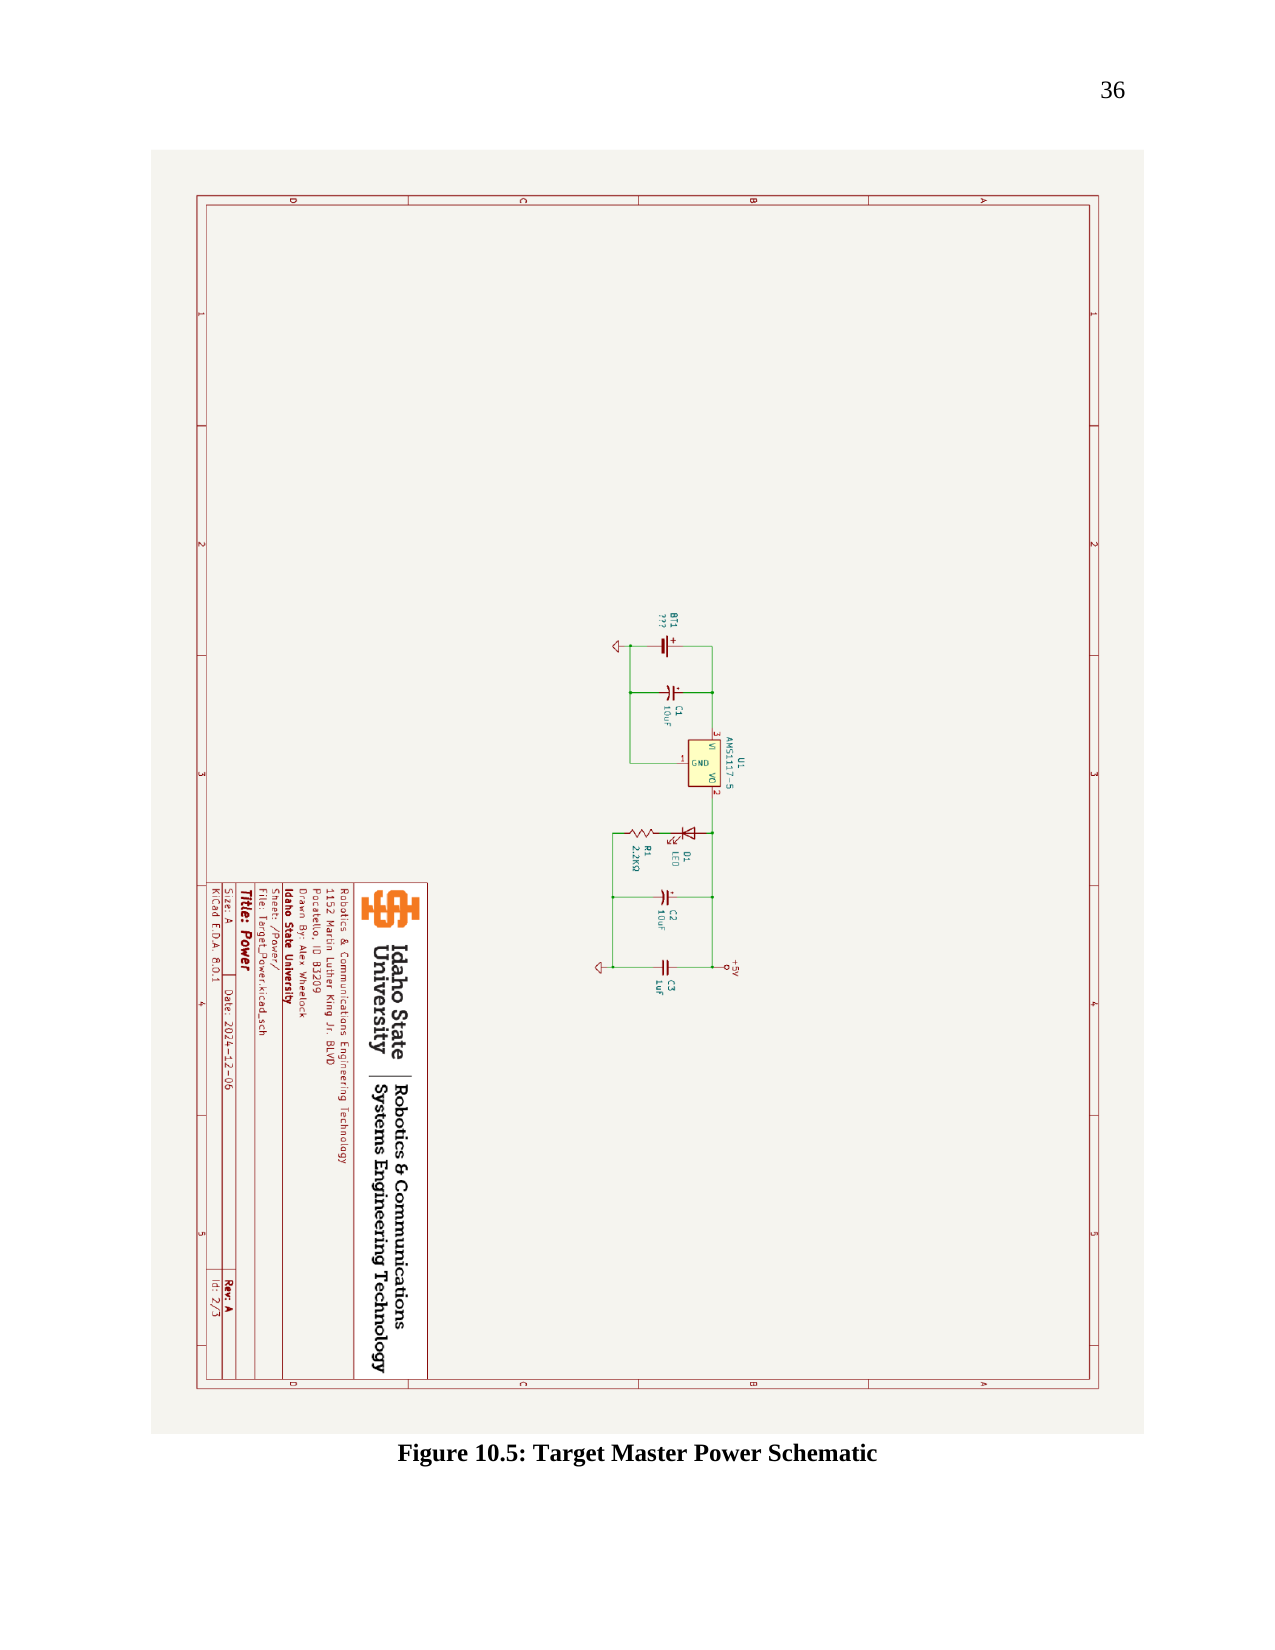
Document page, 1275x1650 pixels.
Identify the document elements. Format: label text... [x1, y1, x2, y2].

picture [152, 151, 1143, 1433]
